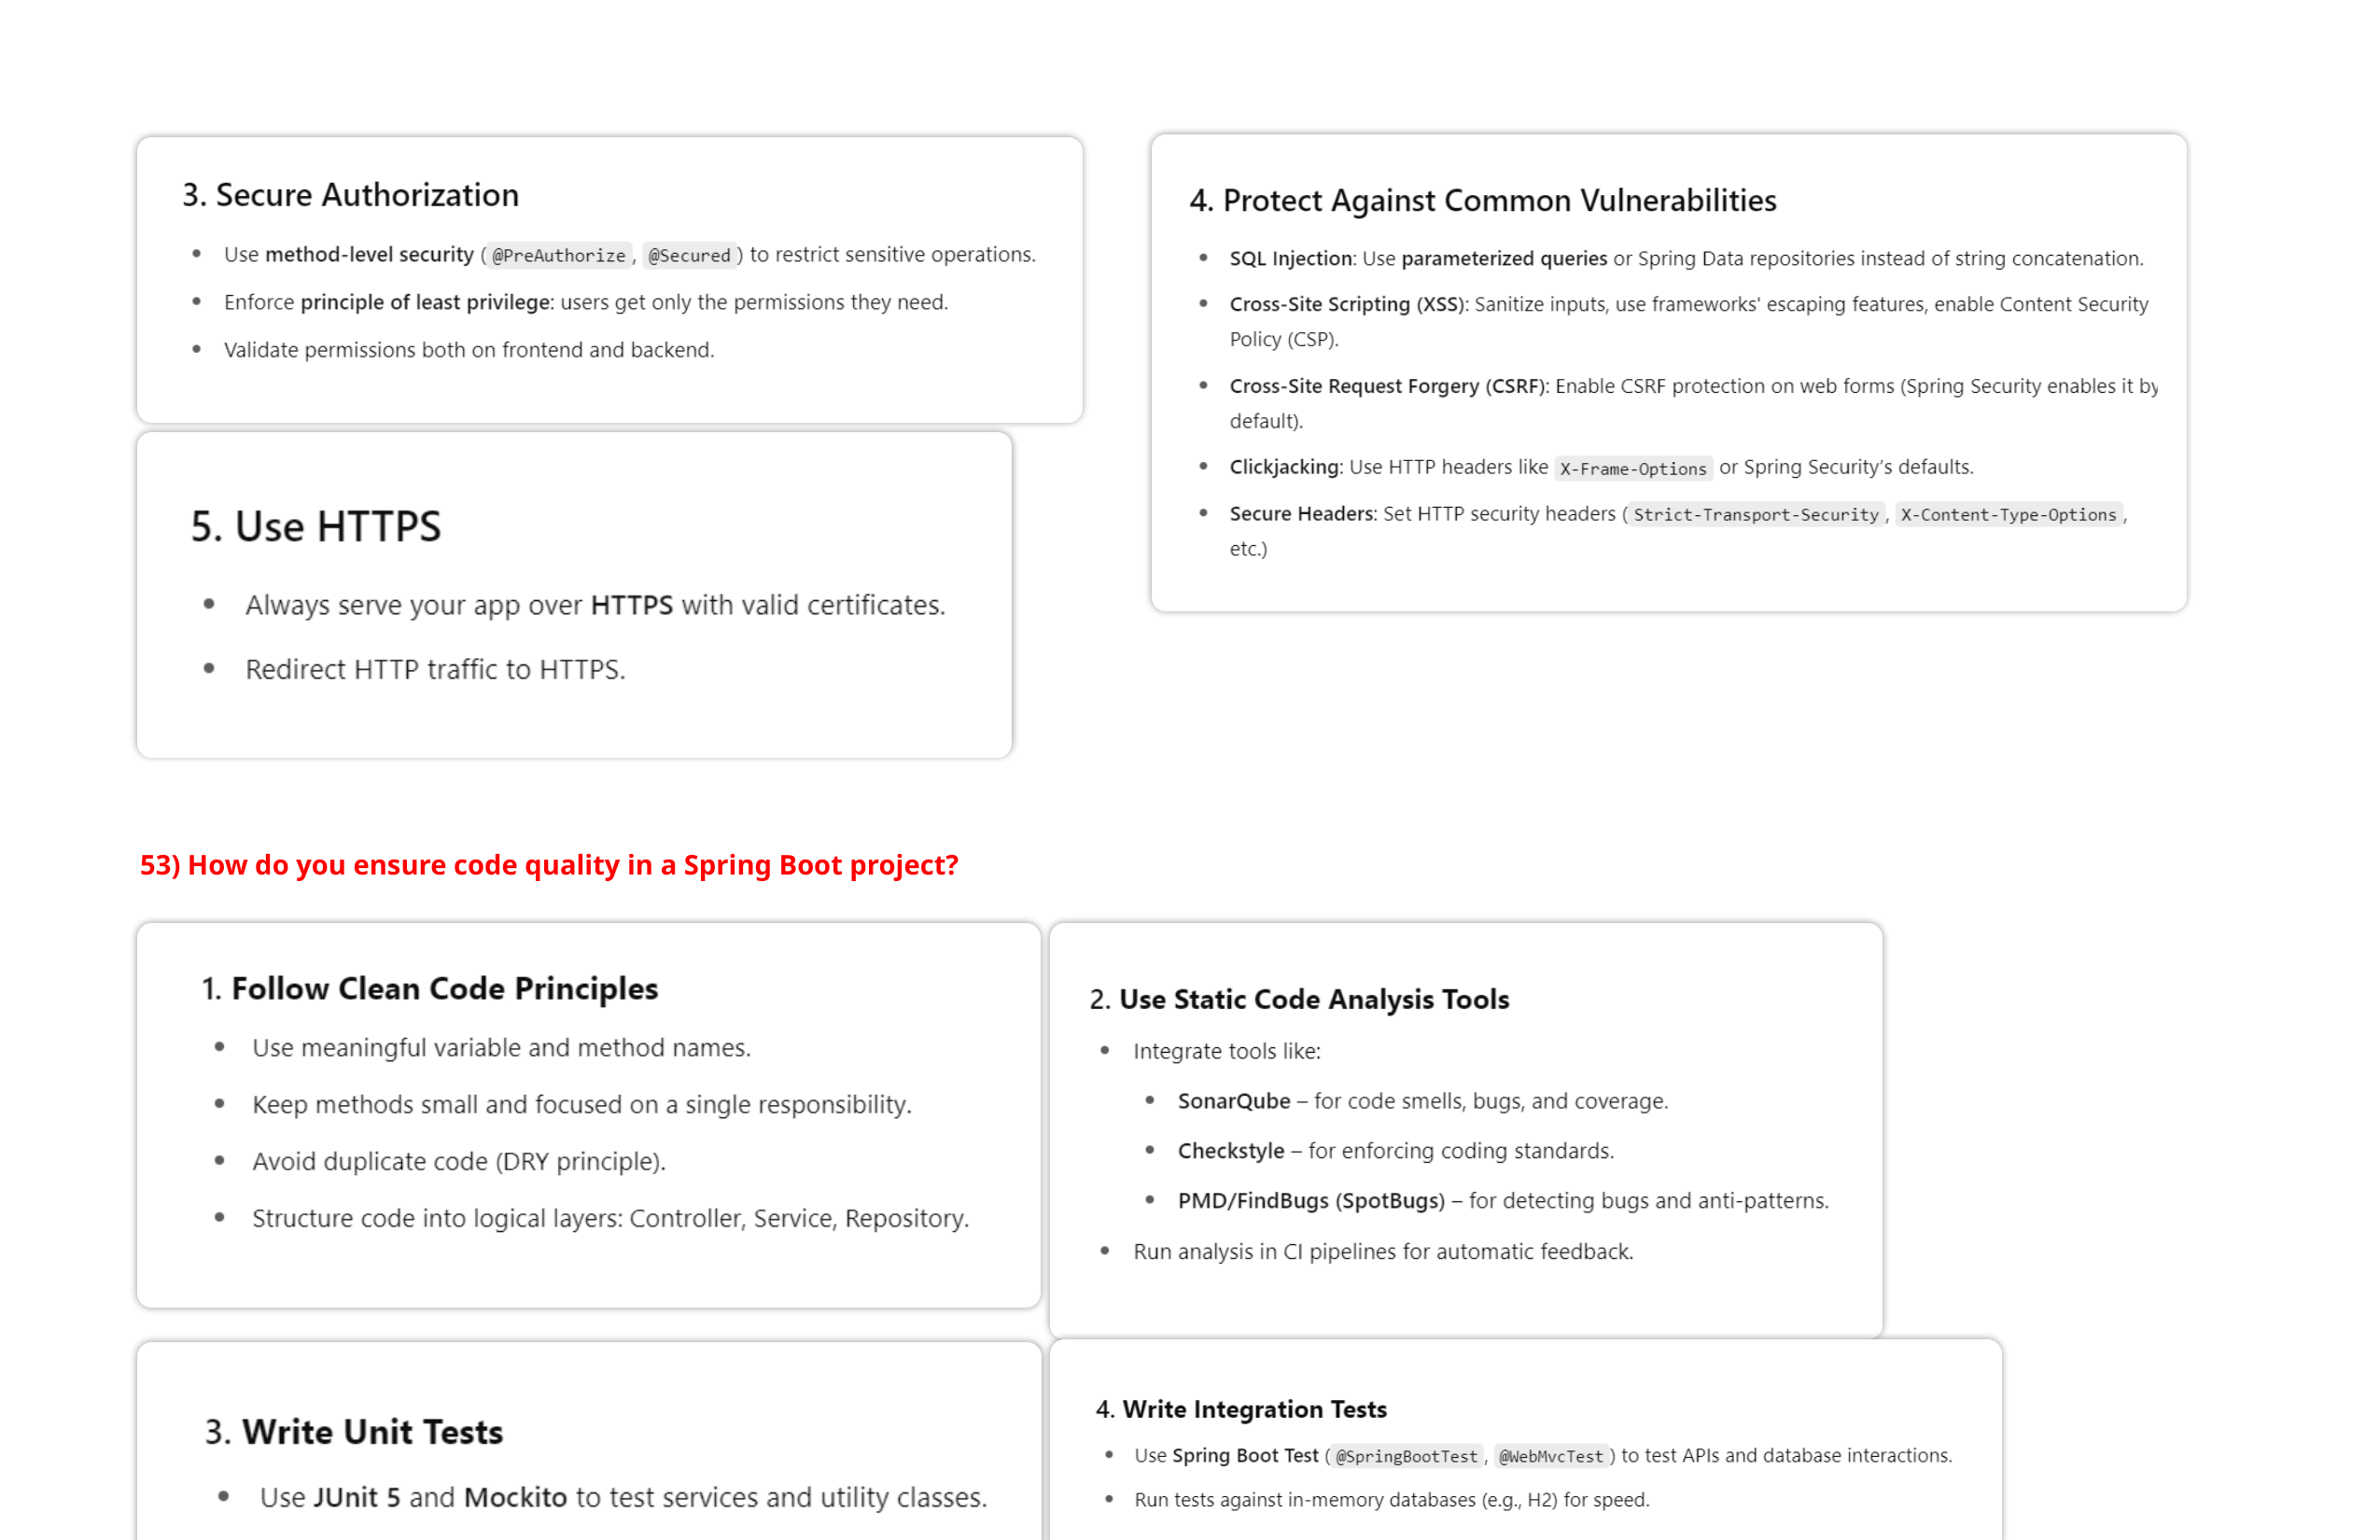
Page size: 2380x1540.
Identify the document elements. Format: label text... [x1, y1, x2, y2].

picture [166, 166, 1054, 393]
picture [1181, 163, 2158, 582]
picture [166, 461, 983, 728]
list 53) How do you ensure code quality in a Spring Boot project? [140, 846, 2240, 883]
picture [166, 1371, 1012, 1540]
picture [1079, 1368, 1972, 1524]
picture [166, 952, 1012, 1279]
picture [1079, 952, 1854, 1310]
